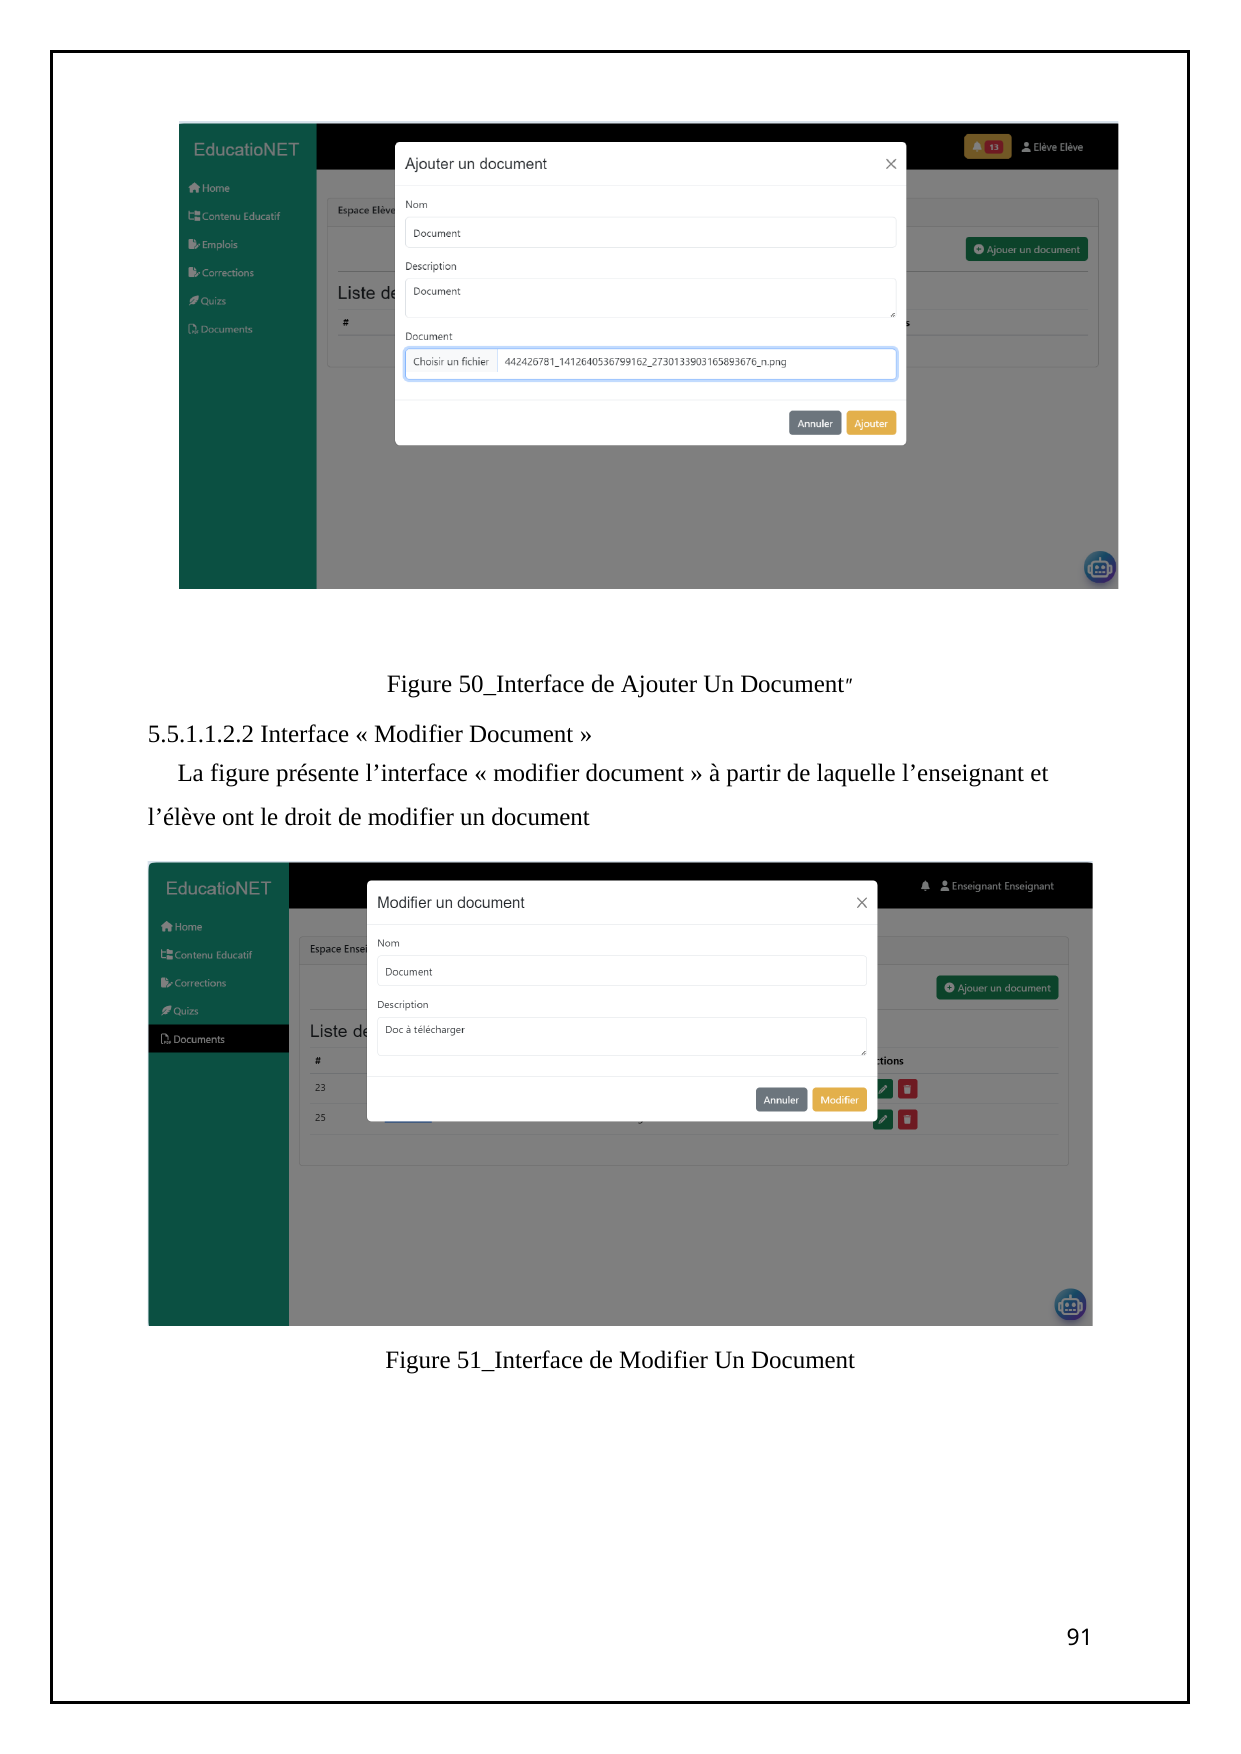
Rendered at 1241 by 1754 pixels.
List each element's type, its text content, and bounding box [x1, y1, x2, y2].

list La figure présente l’interface « modifier document » à partir de laquelle l’enseignant et l’élève ont le droit de modifier un document [148, 758, 1093, 830]
subtitle 5.5.1.1.2.2 Interface « Modifier Document » [148, 719, 1093, 748]
picture [147, 861, 1093, 1326]
picture [177, 121, 1118, 588]
